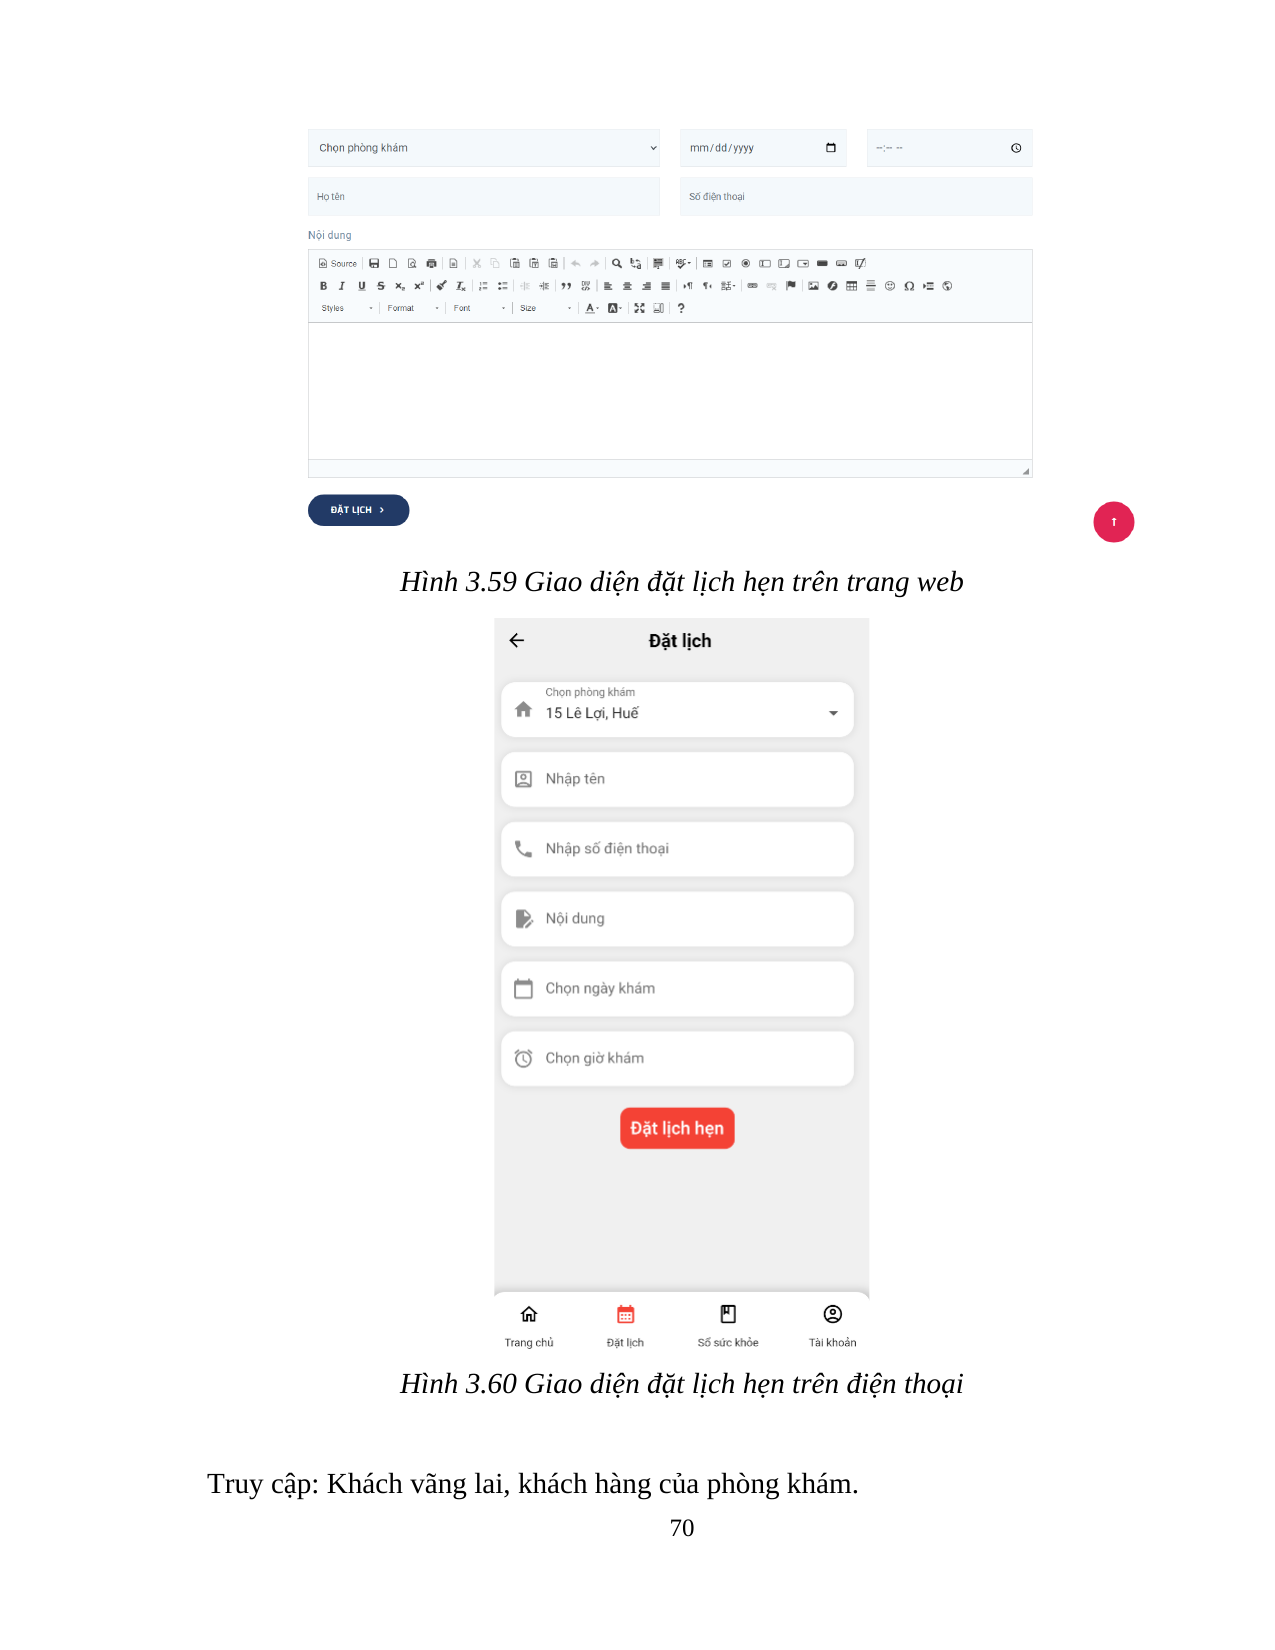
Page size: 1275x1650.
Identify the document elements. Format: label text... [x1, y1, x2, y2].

picture [214, 118, 1150, 552]
text Truy cập: Khách vãng lai, khách hàng của phòng khám. [207, 1467, 1157, 1500]
picture [494, 618, 870, 1354]
